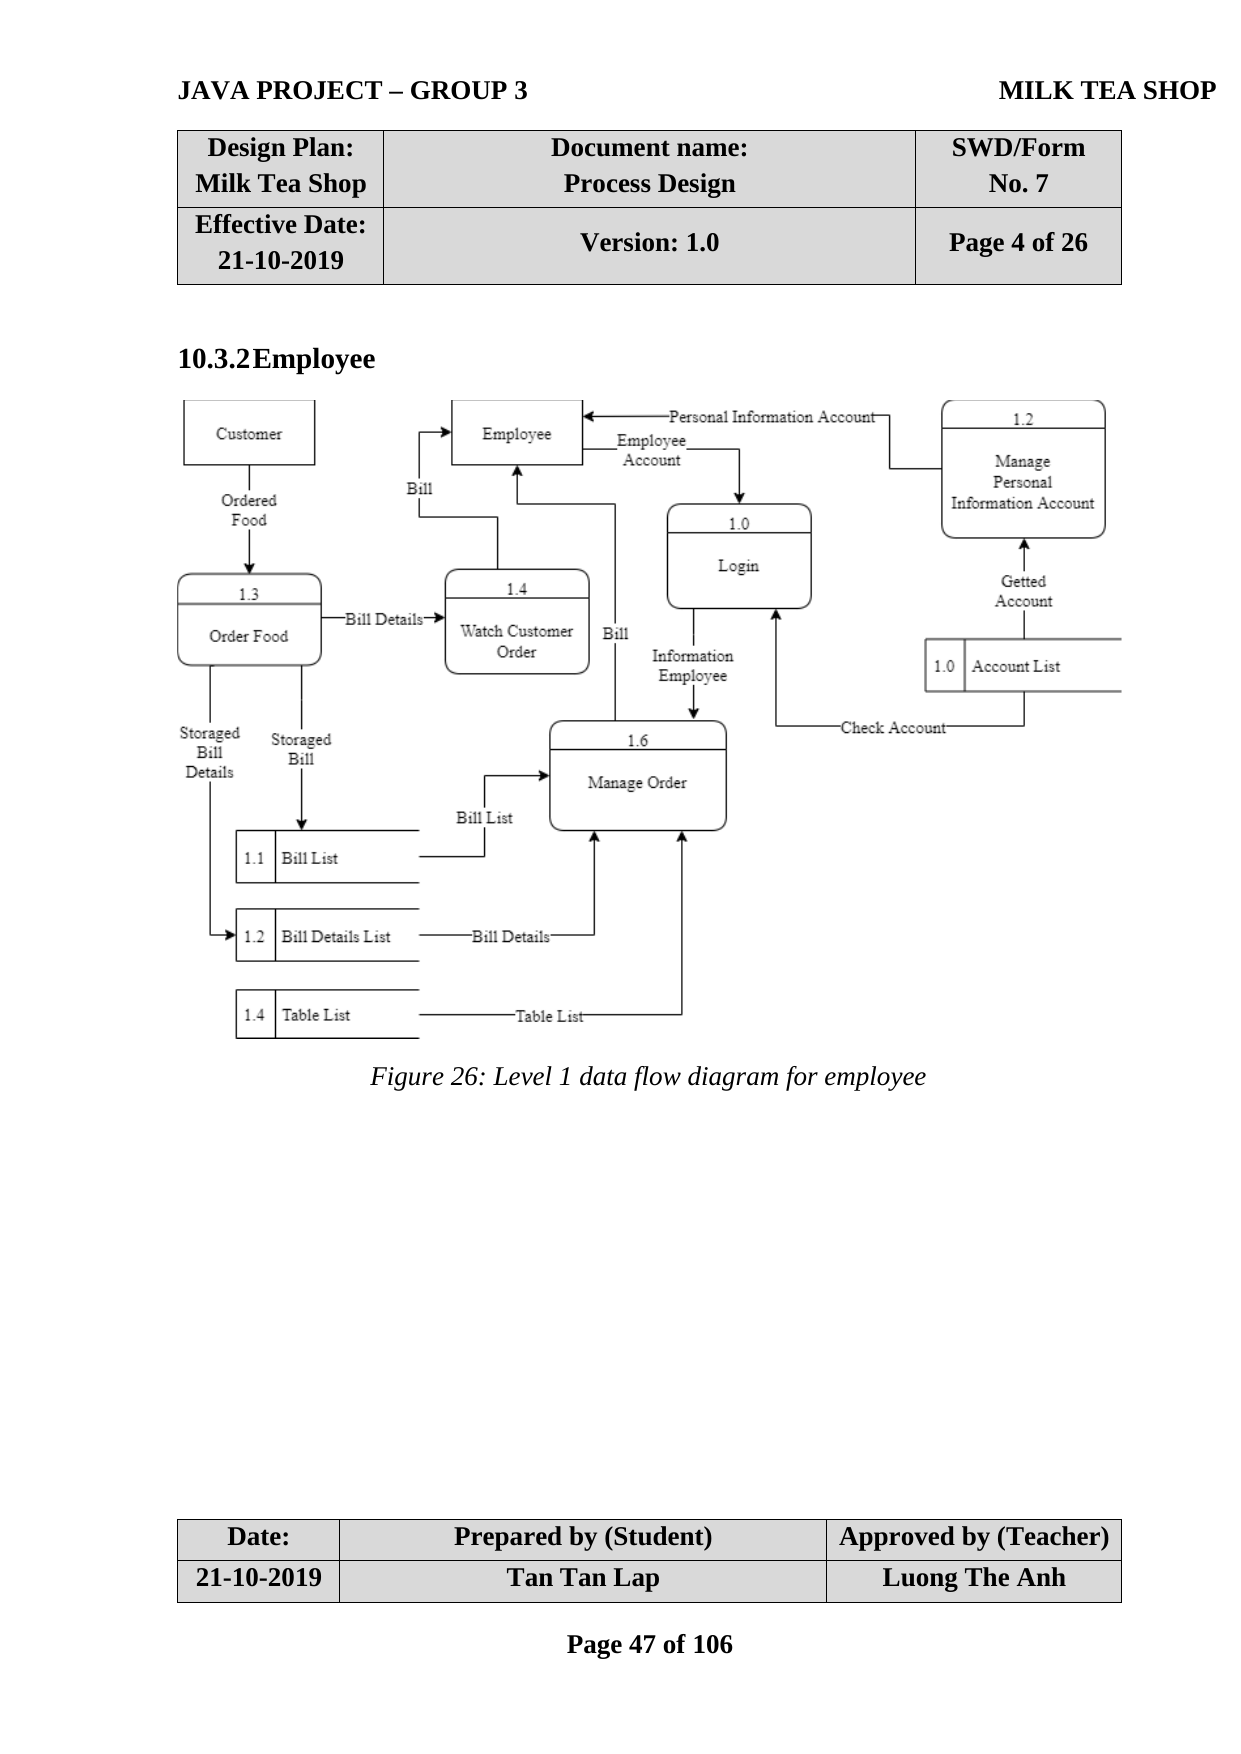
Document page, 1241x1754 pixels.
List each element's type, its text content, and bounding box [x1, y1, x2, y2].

text Figure : Level 1 data flow diagram for employee [177, 1060, 1122, 1091]
subtitle Employee [177, 341, 1122, 375]
picture [177, 400, 1123, 1039]
